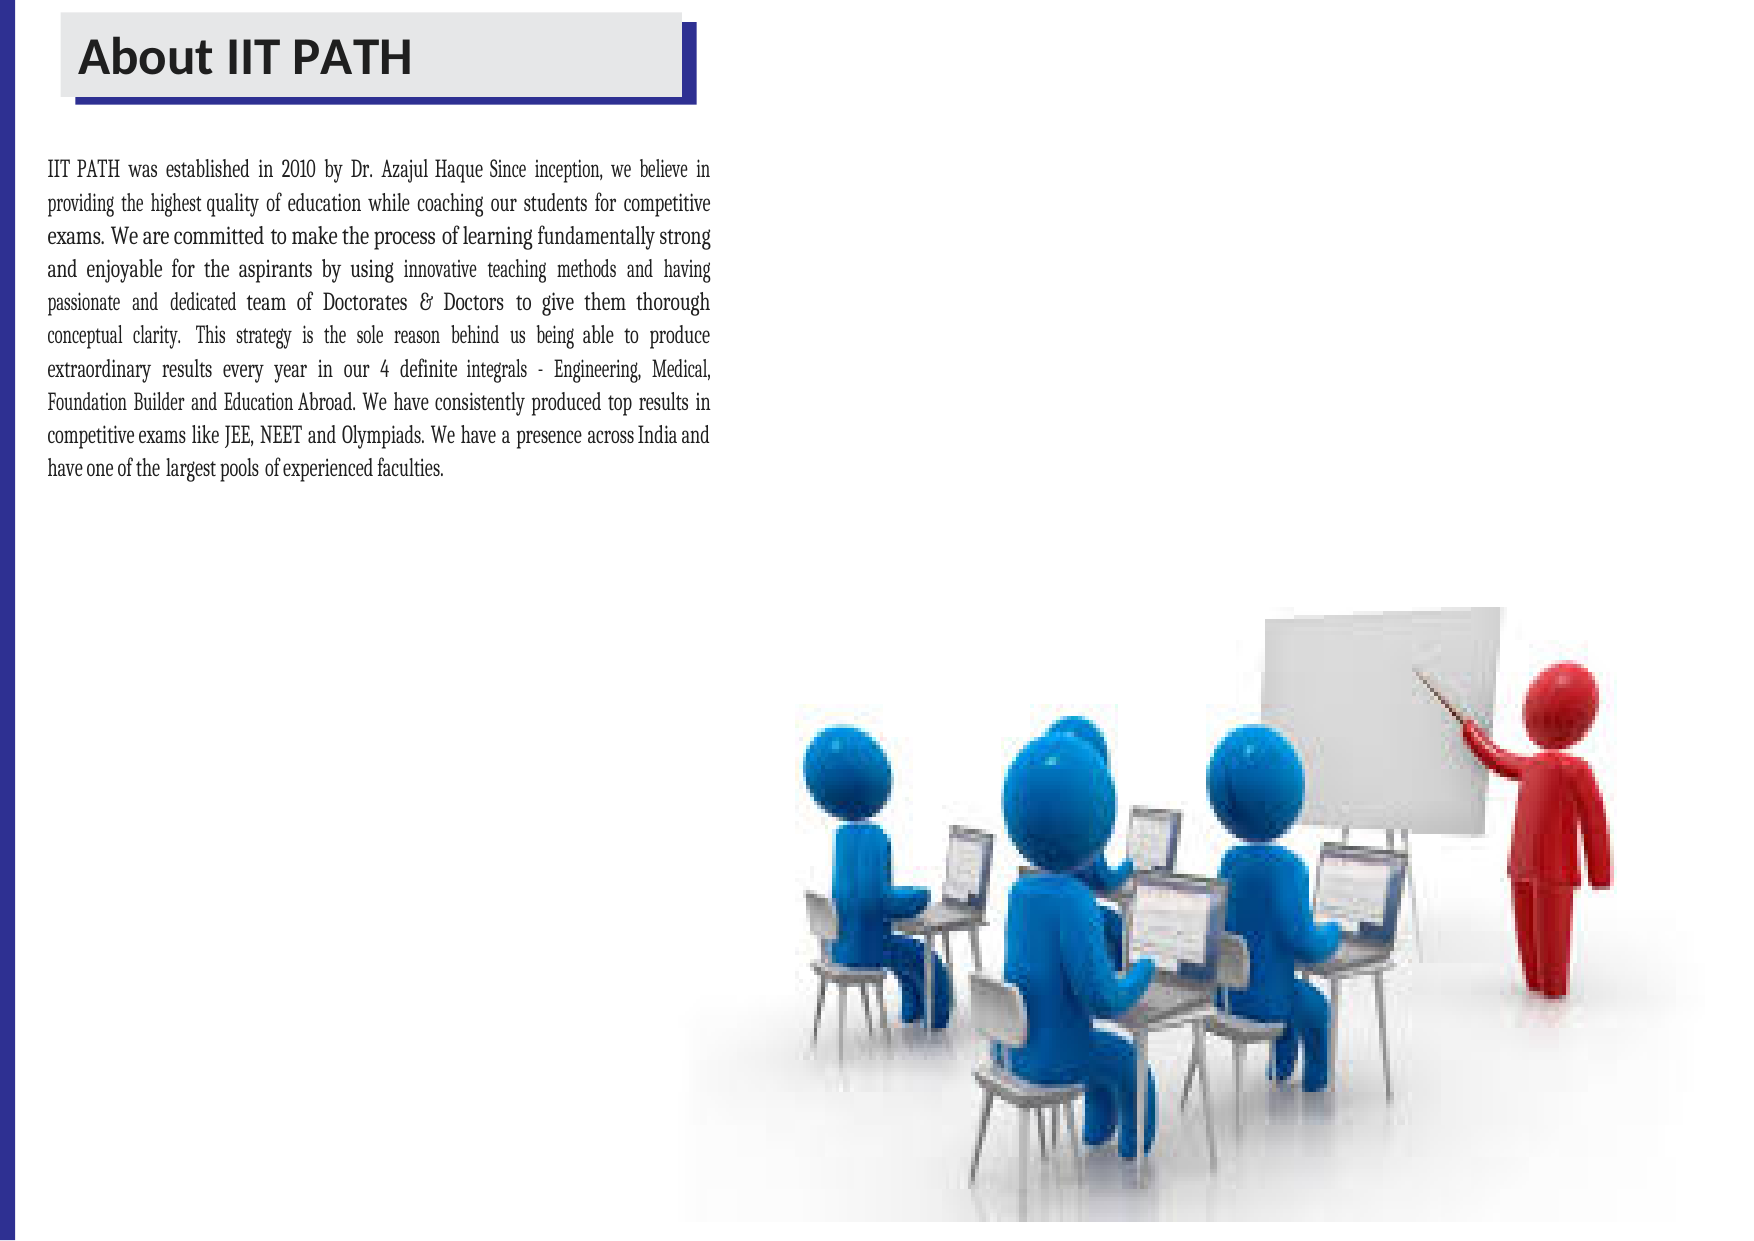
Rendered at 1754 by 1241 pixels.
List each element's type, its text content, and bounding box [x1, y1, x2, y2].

text IIT PATH was established in 2010 by Dr. Azajul Haque Since inception, we believe in providing the highest quality of education while coaching our students for competitive exams. We are committed to make the process of learning fundamentally strong and enjoyable for the aspirants by using innovative teaching methods and having passionate and dedicated team of Doctorates & Doctors to give them thorough conceptual clarity. This strategy is the sole reason behind us being able to produce extraordinary results every year in our 4 definite integrals - Engineering, Medical, Foundation Builder and Education Abroad. We have consistently produced top results in competitive exams like JEE, NEET and Olympiads. We have a presence across India and have one of the largest pools of experienced faculties. [47, 154, 711, 483]
picture [649, 543, 1750, 1222]
text About IIT PATH [78, 23, 1739, 88]
